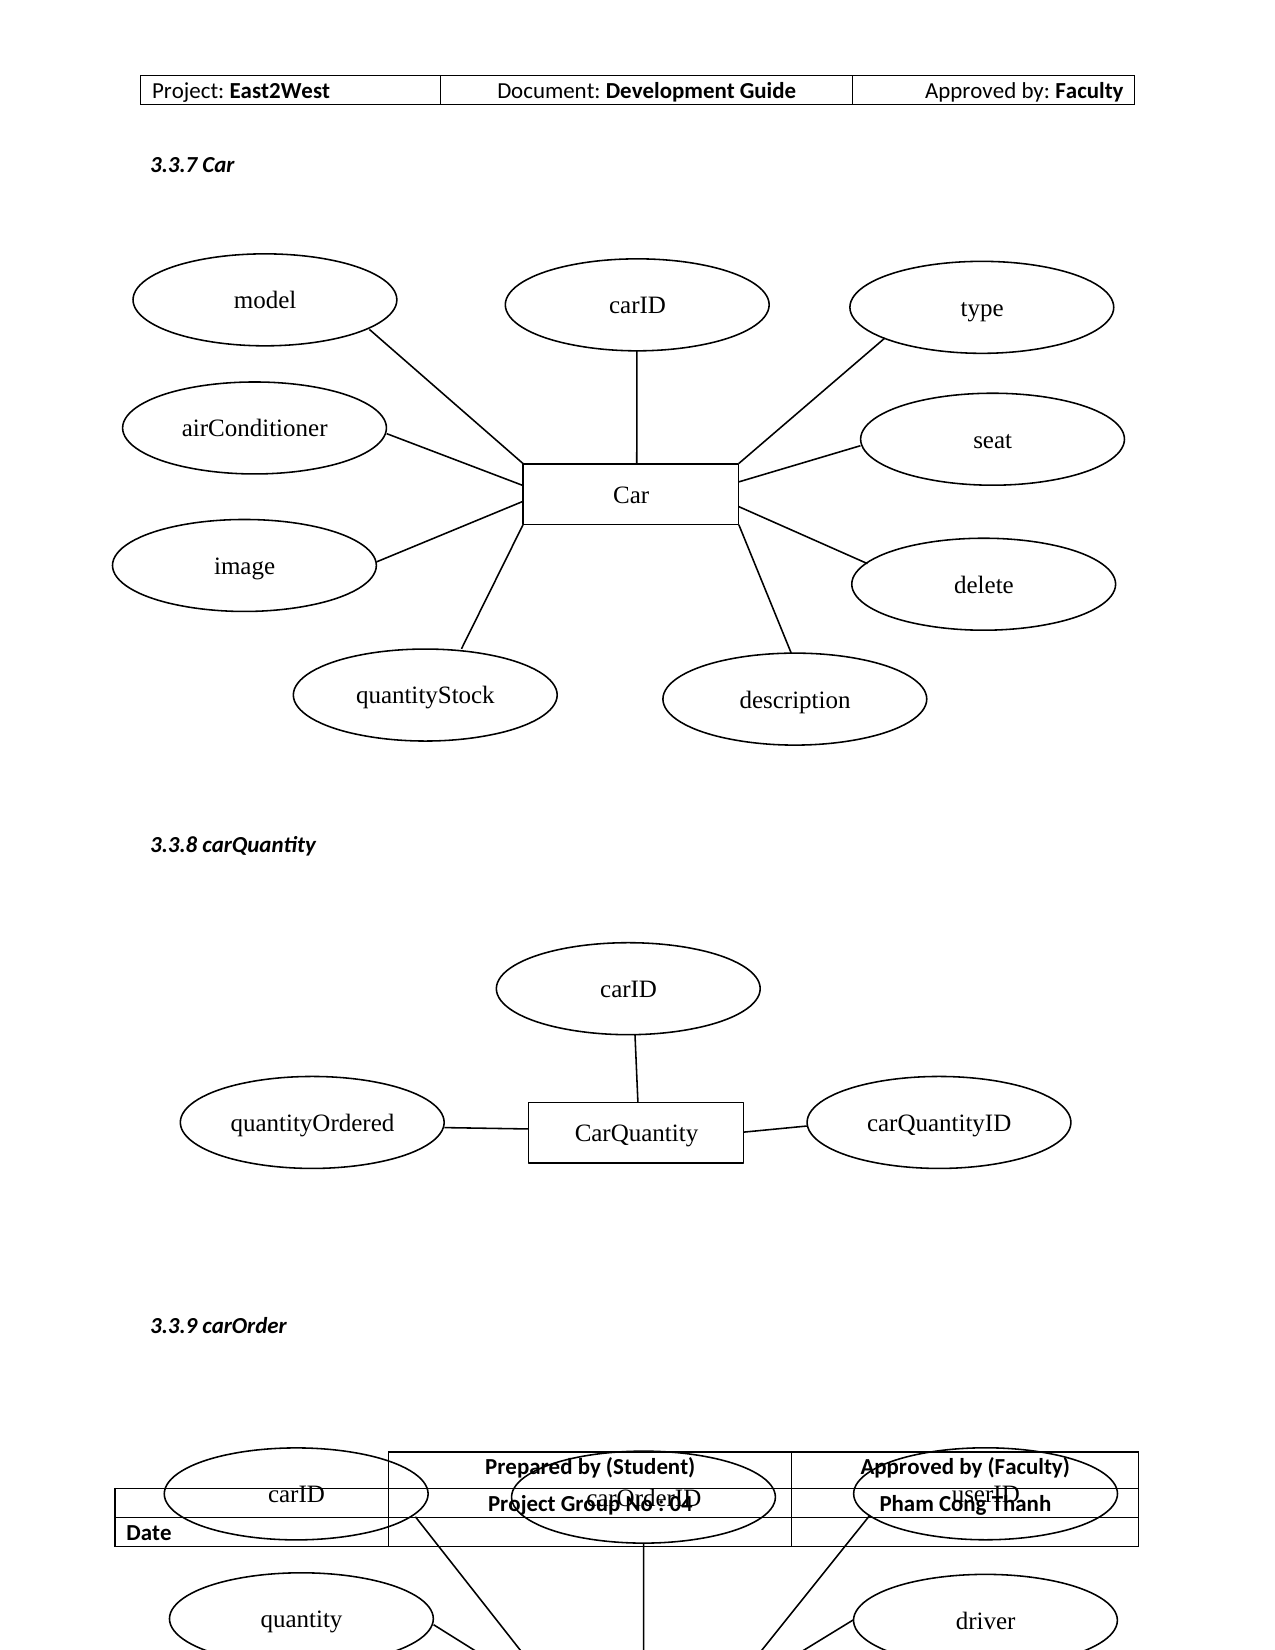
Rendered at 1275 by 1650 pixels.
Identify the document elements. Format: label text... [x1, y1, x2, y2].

text 3.3.9 carOrder [150, 1311, 1125, 1339]
text 3.3.7 Car [150, 150, 1125, 178]
text 3.3.8 carQuantity [150, 830, 1125, 858]
